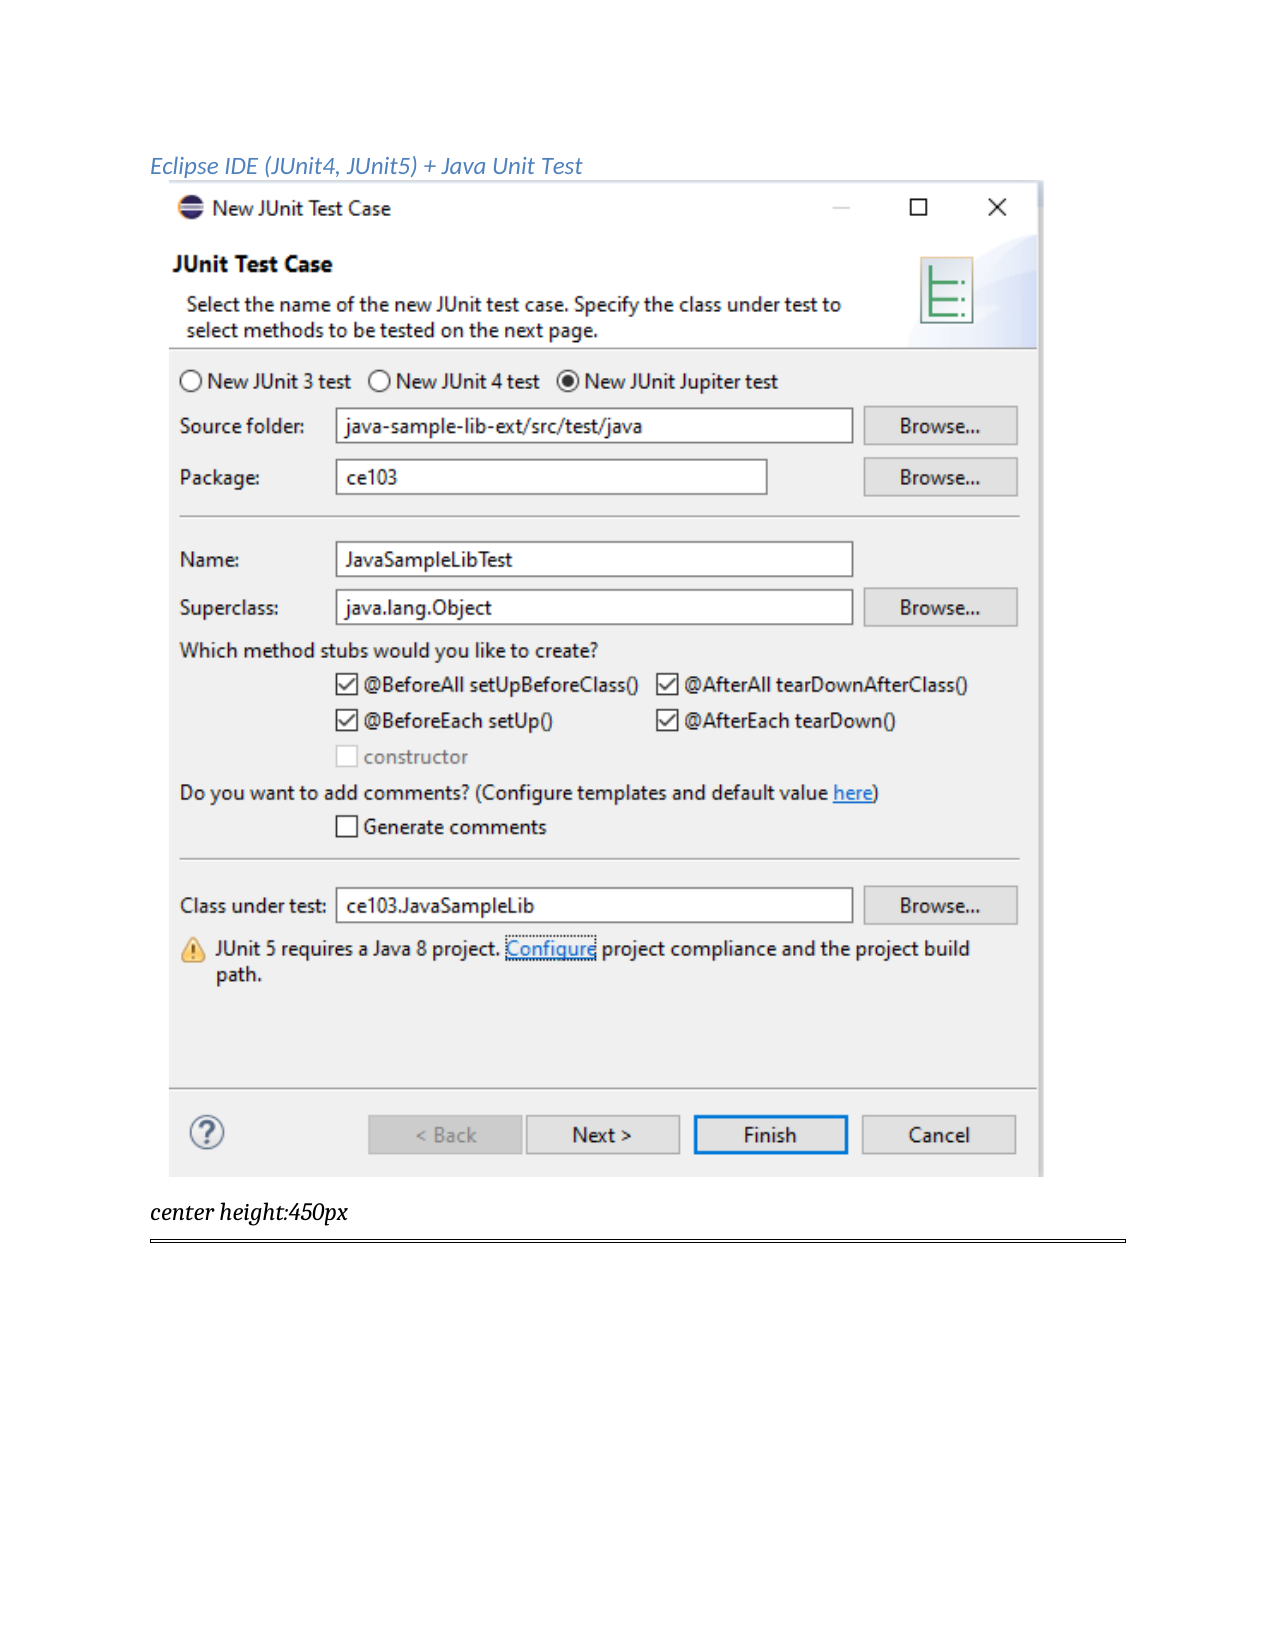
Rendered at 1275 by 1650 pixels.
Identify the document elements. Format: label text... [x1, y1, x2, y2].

subtitle Eclipse IDE (JUnit4, JUnit5) + Java Unit Test [150, 150, 1125, 181]
picture [168, 180, 1044, 1177]
text center height:450px [150, 1198, 1125, 1227]
